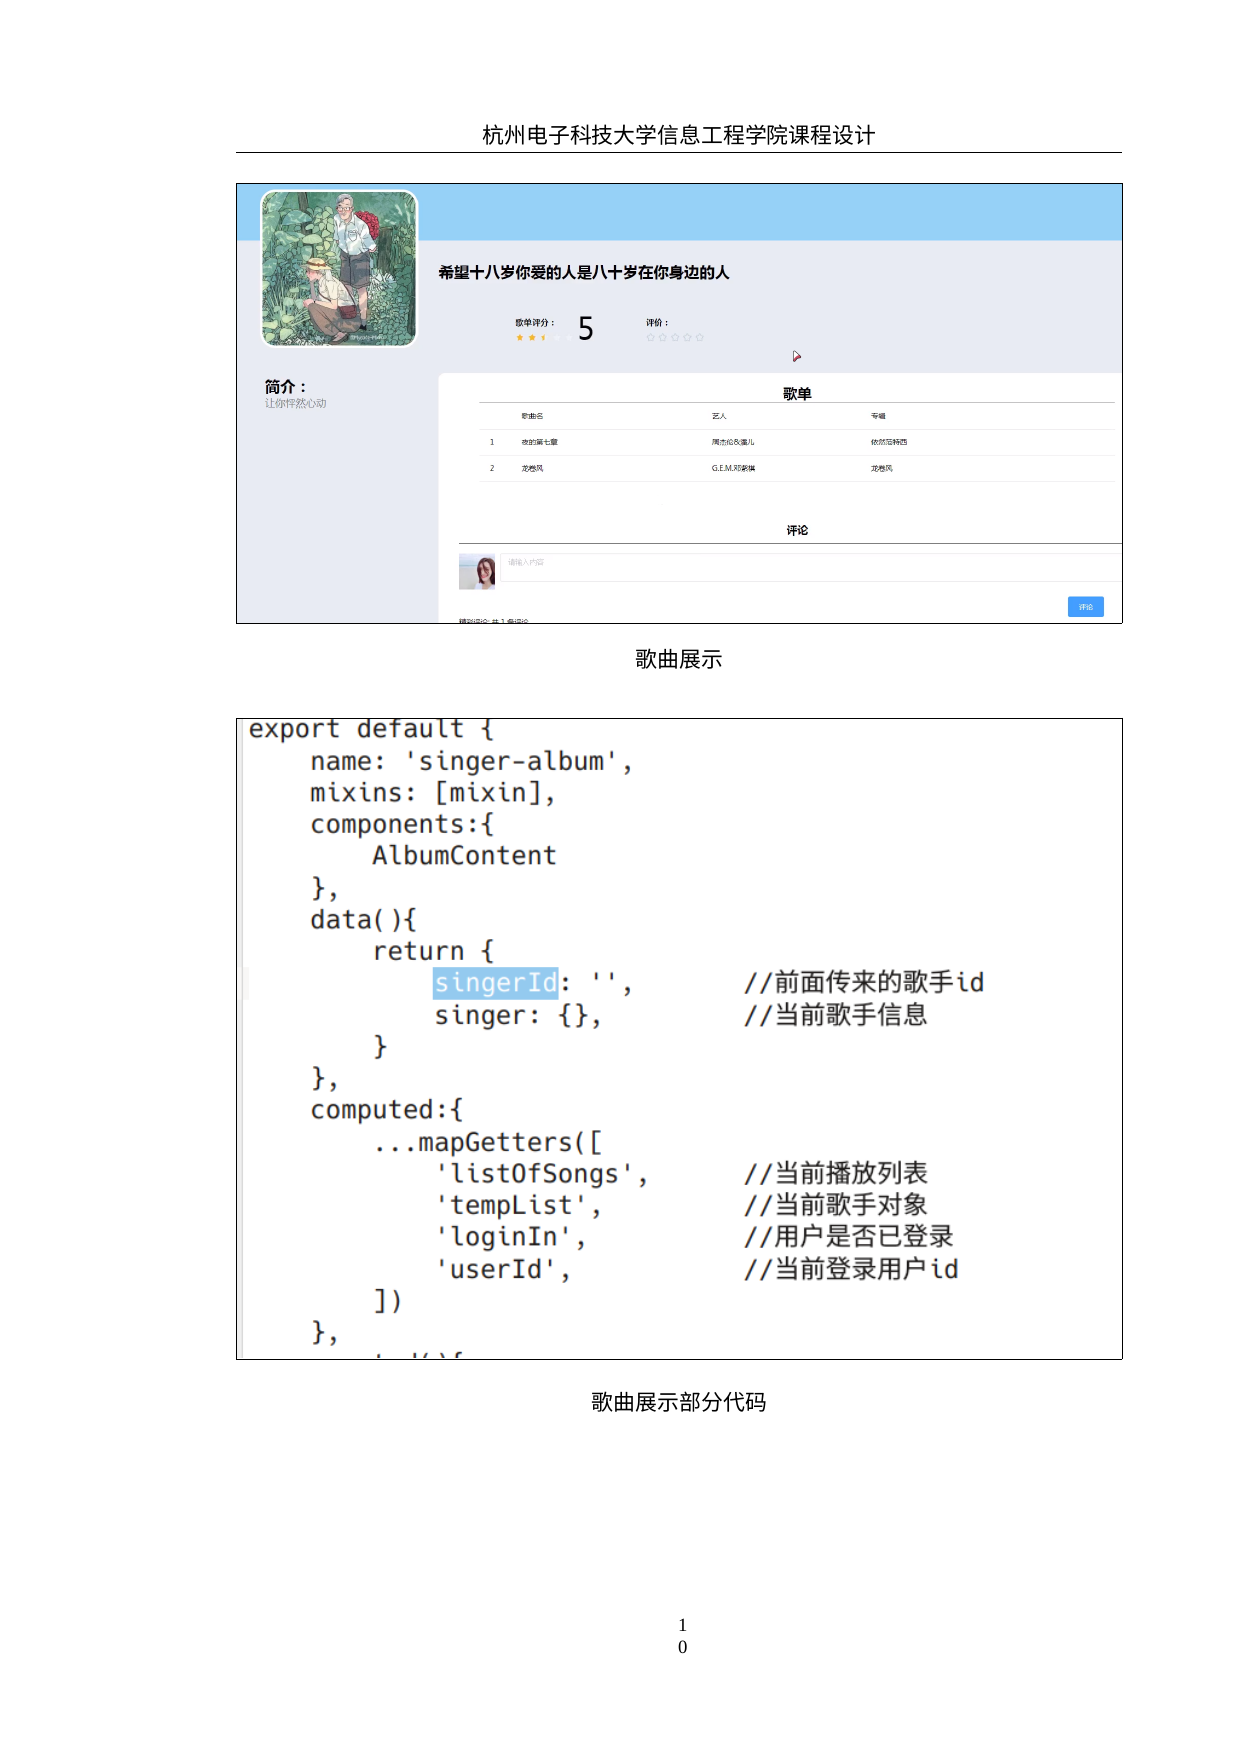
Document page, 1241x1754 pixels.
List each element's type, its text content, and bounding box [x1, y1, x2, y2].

picture [237, 719, 1121, 1358]
picture [237, 184, 1122, 623]
text 歌曲展示部分代码 [236, 1360, 1122, 1430]
text 歌曲展示 [236, 624, 1122, 688]
